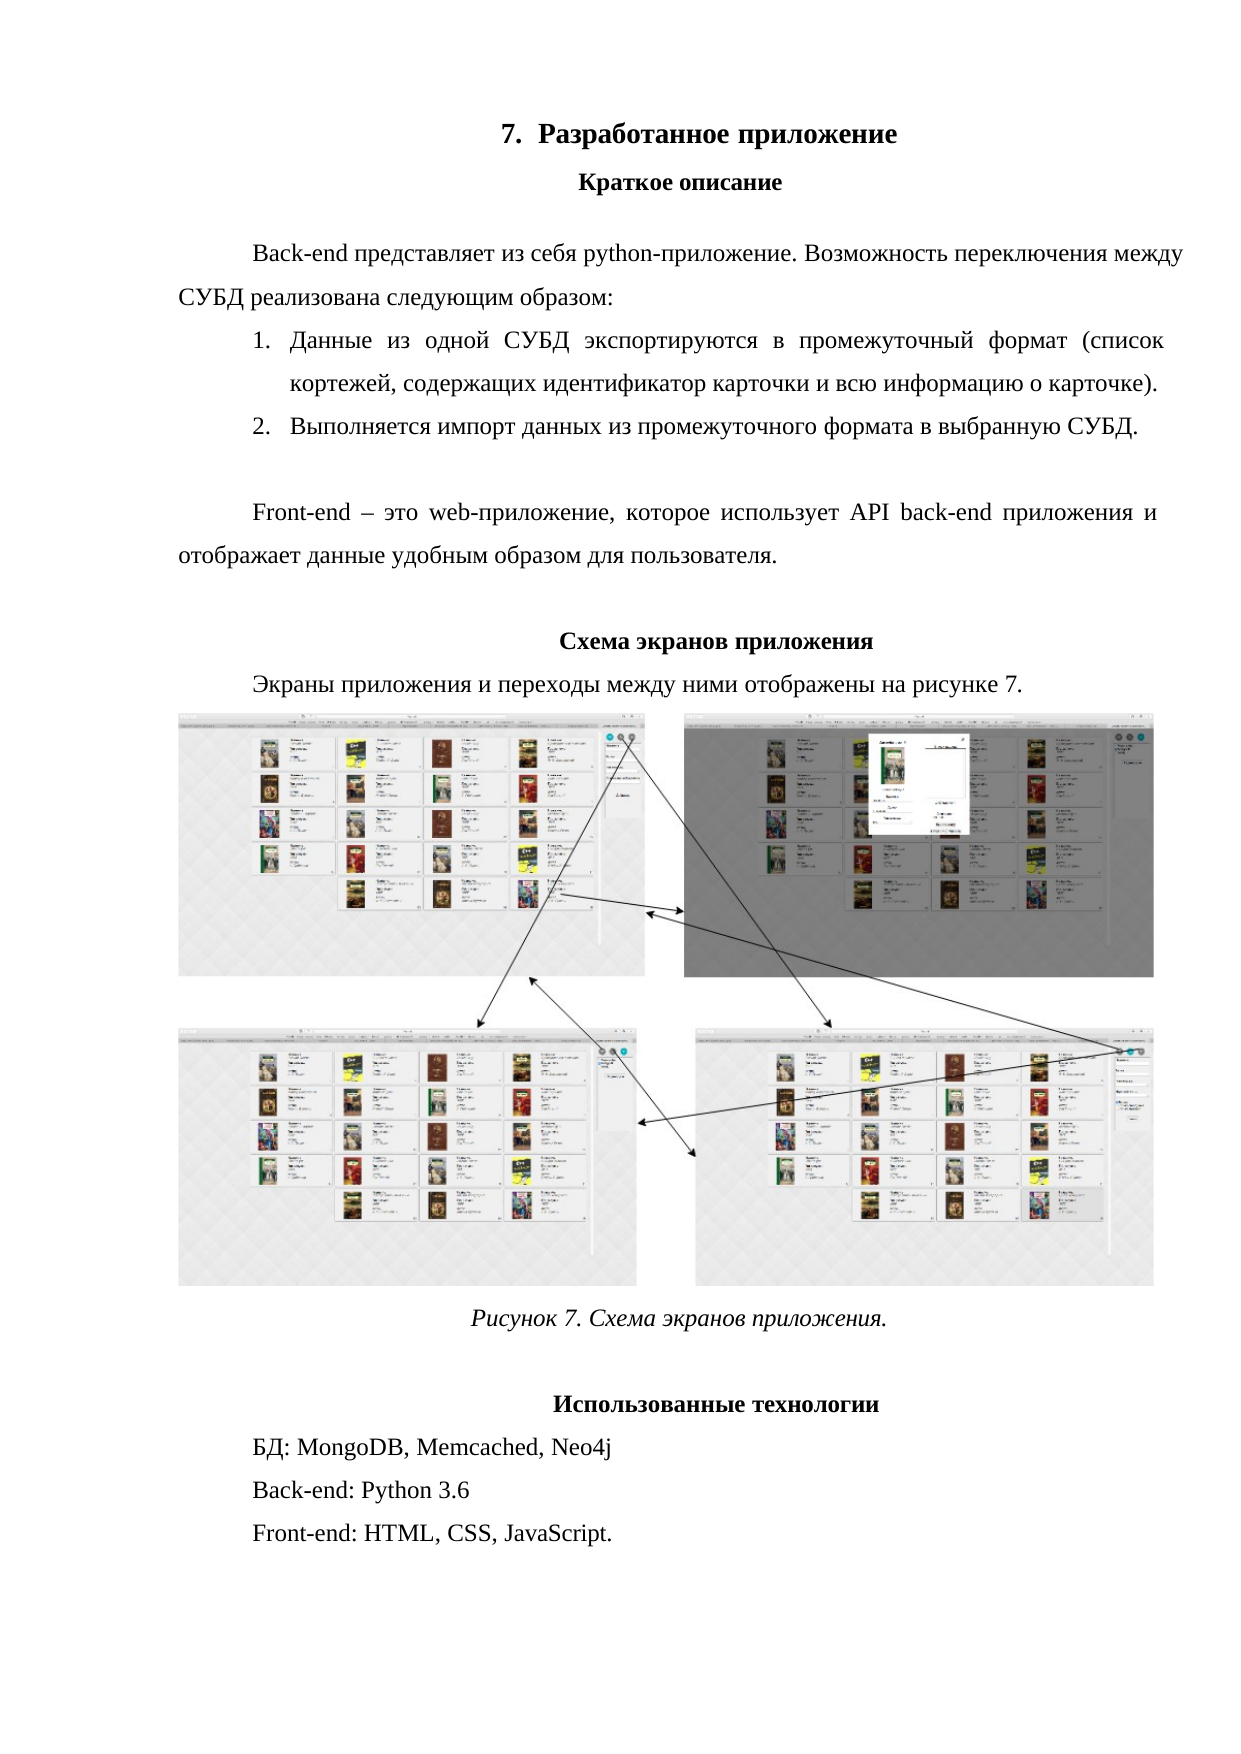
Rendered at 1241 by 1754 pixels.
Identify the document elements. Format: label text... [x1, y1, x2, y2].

list Данные из одной СУБД экспортируются в промежуточный формат (список кортежей, содержащих идентификатор карточки и всю информацию о карточке). [252, 325, 1182, 397]
text Front-end: HTML, CSS, JavaScript. [252, 1518, 1211, 1547]
text Back-end представляет из себя python-приложение. Возможность переключения между СУБД реализована следующим образом: [178, 238, 1211, 310]
subtitle Использованные технологии [553, 1389, 1211, 1418]
text Front-end – это web-приложение, которое использует API back-end приложения и отображает данные удобным образом для пользователя. [178, 497, 1211, 569]
picture [178, 713, 1154, 1286]
list Выполняется импорт данных из промежуточного формата в выбранную СУБД. [252, 411, 1211, 440]
text БД: MongoDB, Memcached, Neo4j Back-end: Python 3.6 [252, 1432, 612, 1504]
subtitle Разработанное приложение [187, 117, 1211, 150]
subtitle Схема экранов приложения [559, 626, 1211, 655]
subtitle Краткое описание [223, 167, 1137, 196]
text Рисунок 7. Схема экранов приложения. [471, 728, 1211, 1332]
text Экраны приложения и переходы между ними отображены на рисунке 7. [252, 669, 1211, 698]
